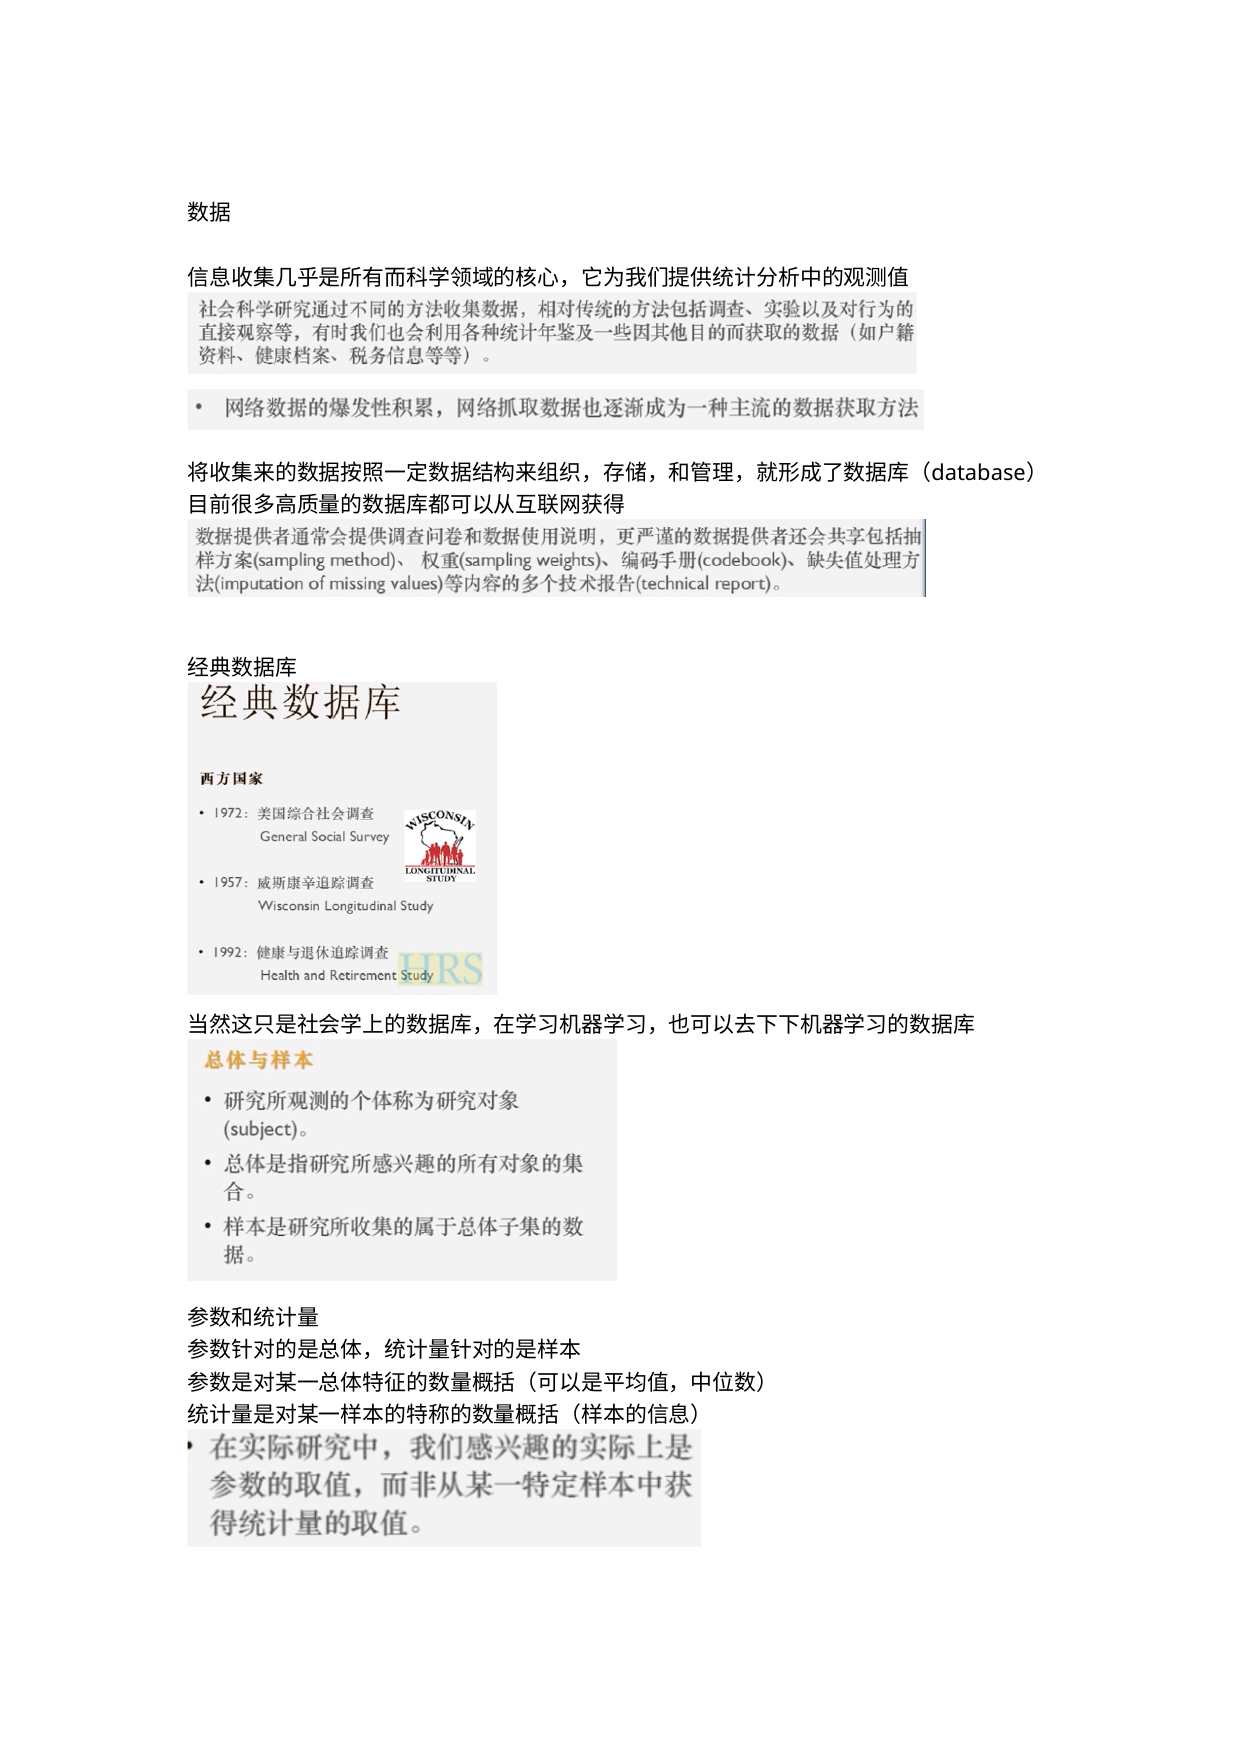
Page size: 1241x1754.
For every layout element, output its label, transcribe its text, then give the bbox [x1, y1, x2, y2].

text 数据 [187, 194, 1053, 227]
text 统计量是对某一样本的特称的数量概括（样本的信息） [187, 1397, 1053, 1429]
text 目前很多高质量的数据库都可以从互联网获得 [187, 487, 1053, 519]
picture [187, 292, 917, 374]
text 将收集来的数据按照一定数据结构来组织，存储，和管理，就形成了数据库（database） [187, 454, 1053, 487]
picture [187, 1039, 618, 1281]
picture [187, 389, 924, 430]
picture [187, 519, 930, 597]
text 信息收集几乎是所有而科学领域的核心，它为我们提供统计分析中的观测值 [187, 259, 1053, 292]
text 当然这只是社会学上的数据库，在学习机器学习，也可以去下下机器学习的数据库 [187, 1007, 1053, 1039]
picture [187, 682, 497, 995]
picture [187, 1429, 702, 1547]
text 经典数据库 [187, 649, 1053, 682]
text 参数针对的是总体，统计量针对的是样本 [187, 1332, 1053, 1364]
text 参数和统计量 [187, 1234, 1053, 1332]
text 参数是对某一总体特征的数量概括（可以是平均值，中位数） [187, 1364, 1053, 1397]
